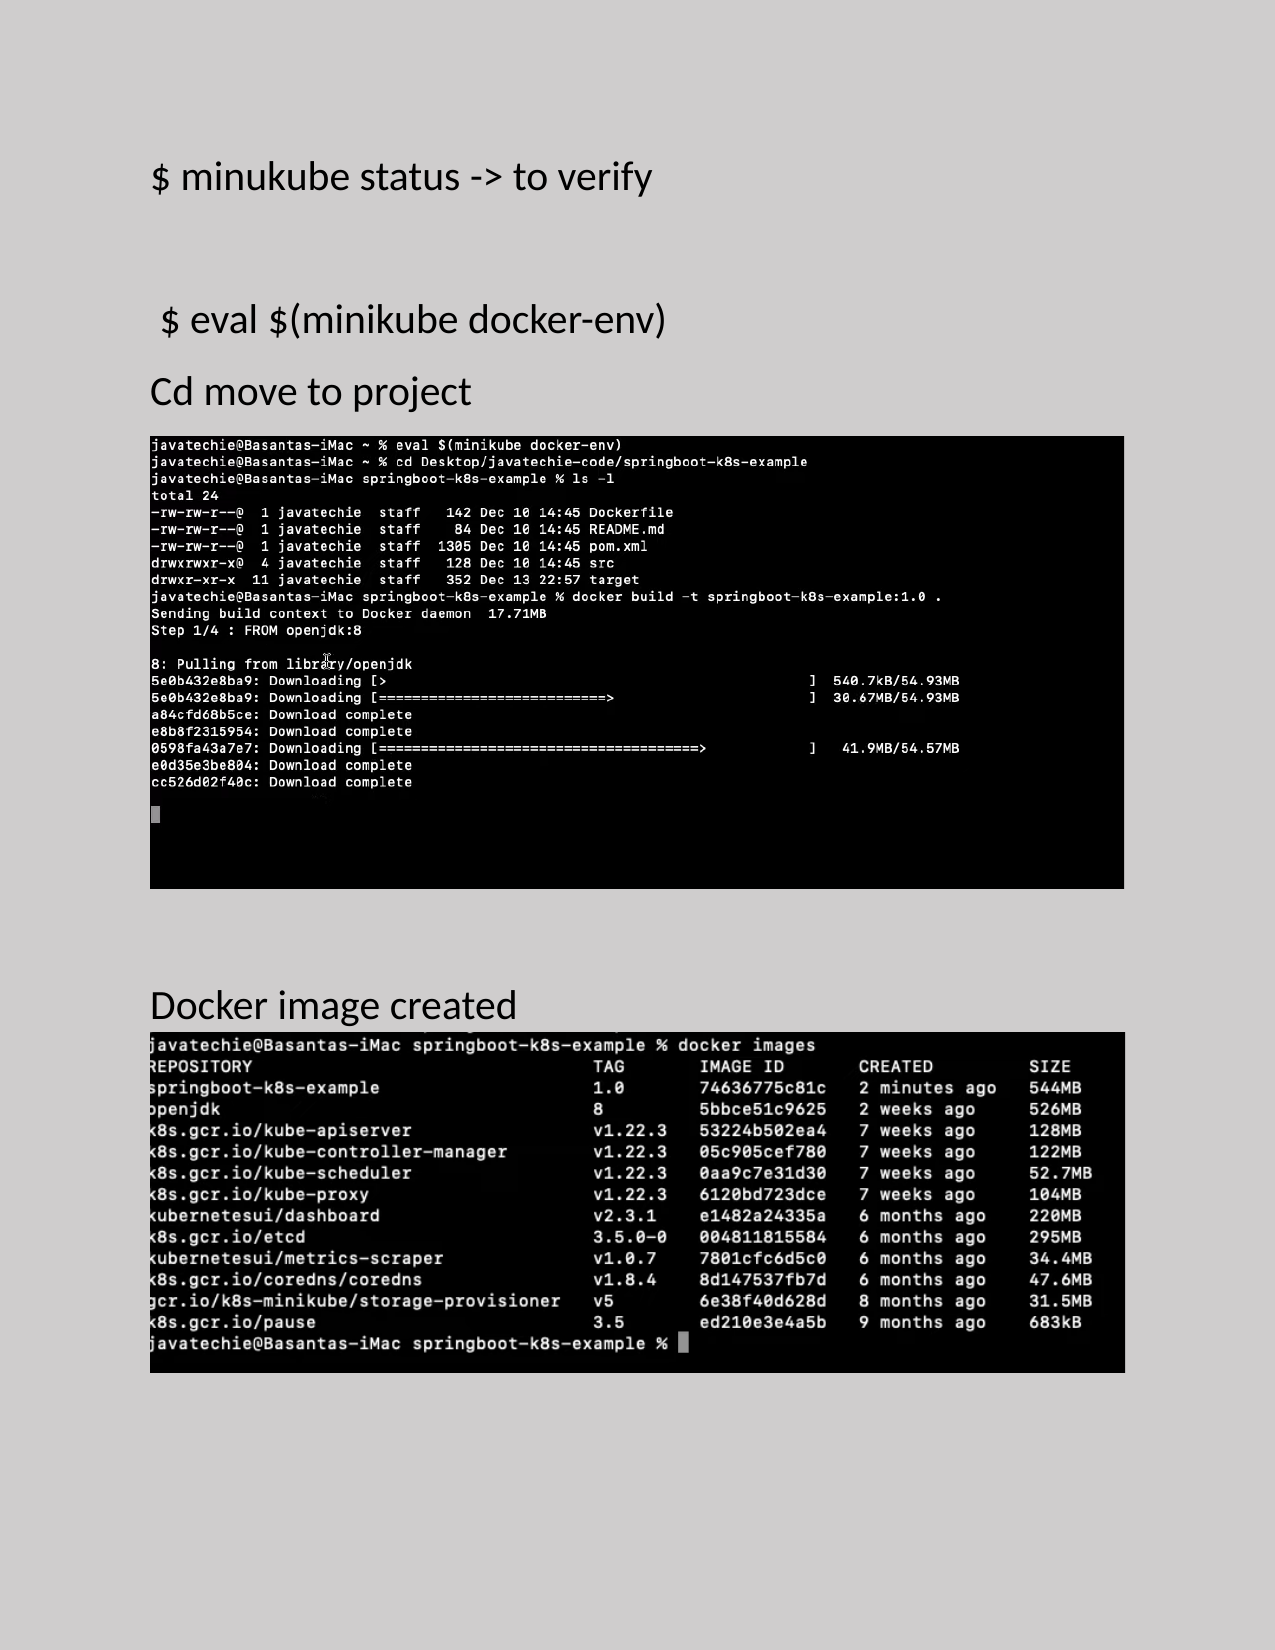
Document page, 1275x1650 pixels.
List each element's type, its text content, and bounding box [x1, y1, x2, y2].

text Cd move to project [150, 365, 1125, 416]
picture [150, 436, 1125, 889]
text $ minukube status -> to verify [150, 150, 1125, 201]
text $ eval $(minikube docker-env) [150, 293, 1125, 344]
text Docker image created [150, 979, 1125, 1032]
picture [150, 1032, 1125, 1373]
